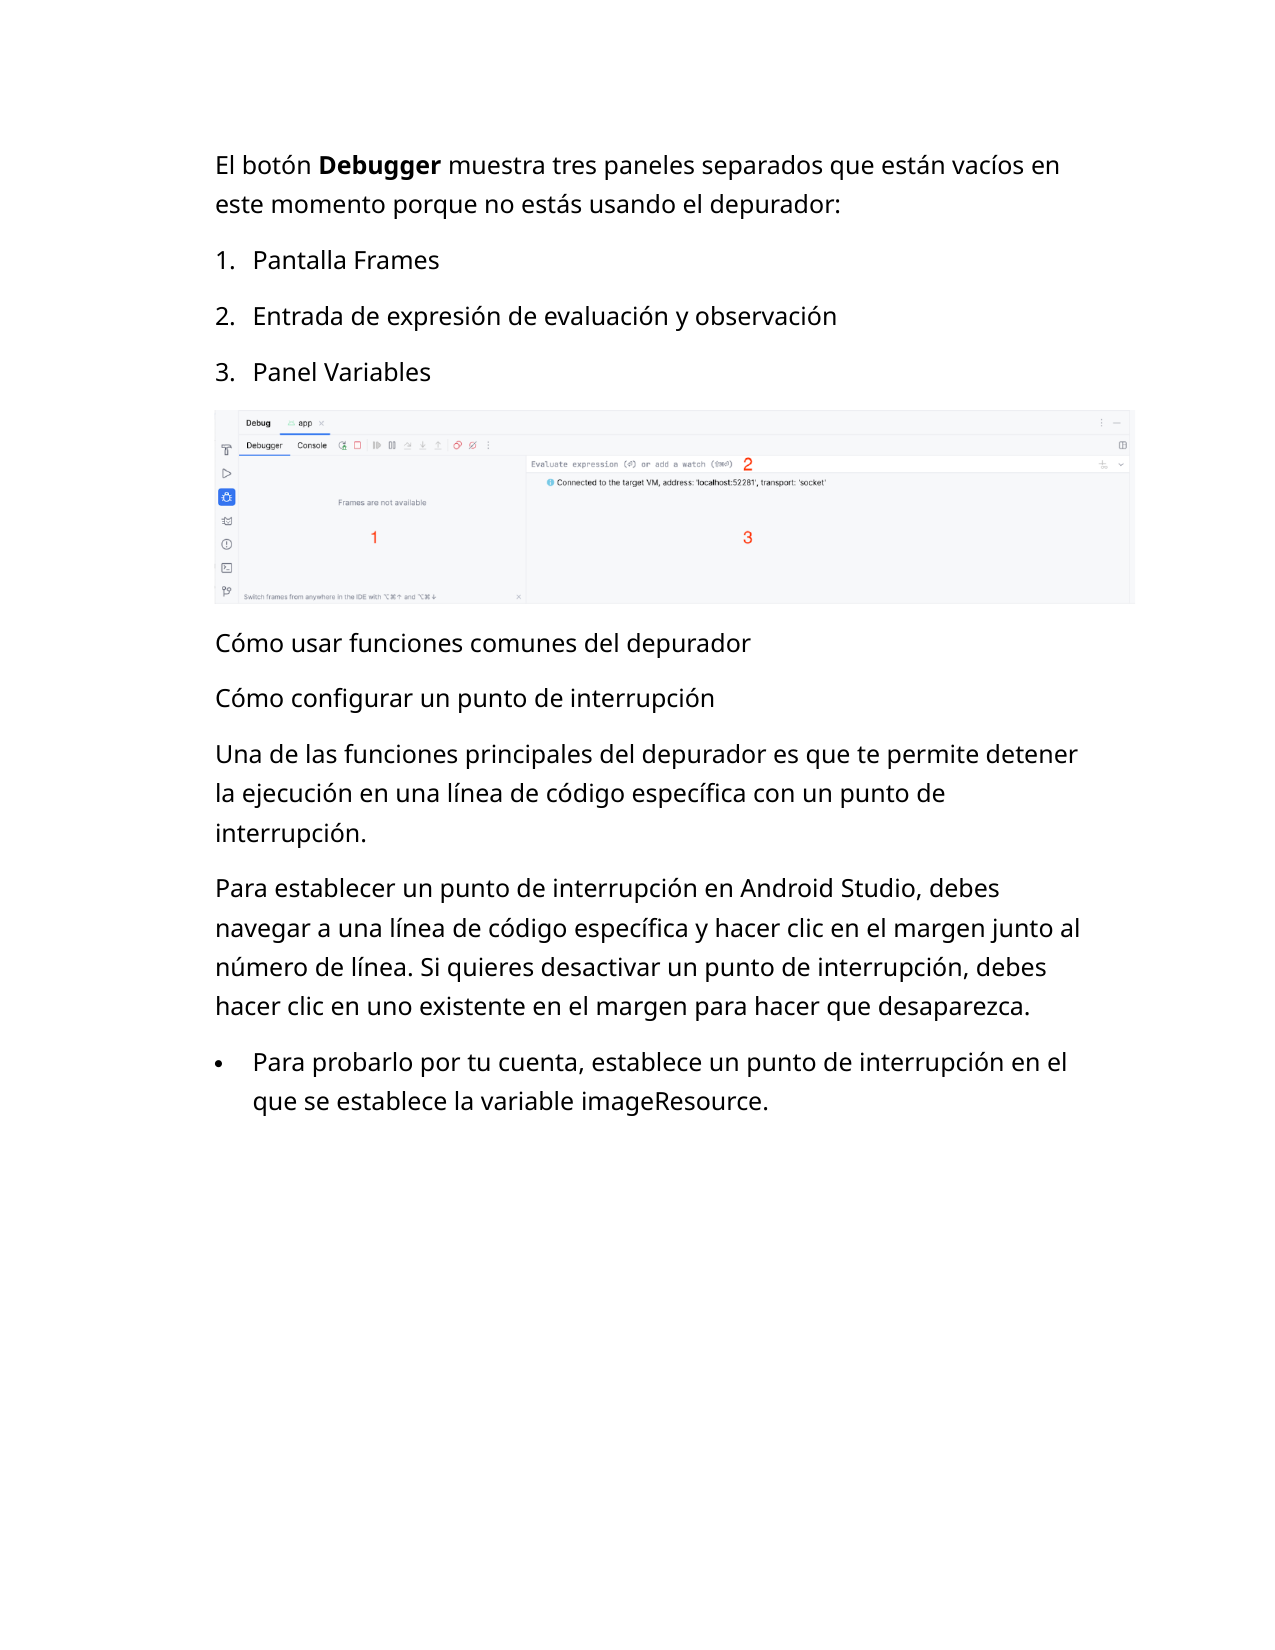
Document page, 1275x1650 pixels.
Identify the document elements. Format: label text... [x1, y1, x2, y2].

picture [214, 410, 1136, 604]
list Entrada de expresión de evaluación y observación [215, 298, 1098, 332]
list Panel Variables [215, 354, 1098, 388]
text Cómo configurar un punto de interrupción [215, 681, 1098, 715]
text Cómo usar funciones comunes del depurador [215, 625, 1098, 659]
list Para probarlo por tu cuenta, establece un punto de interrupción en el que se establece la variable imageResource. [215, 1044, 1098, 1118]
text El botón Debugger muestra tres paneles separados que están vacíos en este momento porque no estás usando el depurador: [215, 148, 1098, 221]
list Pantalla Frames [215, 243, 1098, 277]
text Para establecer un punto de interrupción en Android Studio, debes navegar a una línea de código específica y hacer clic en el margen junto al número de línea. Si quieres desactivar un punto de interrupción, debes hacer clic en uno existente en el margen para hacer que desaparezca. [215, 871, 1098, 1023]
text Una de las funciones principales del depurador es que te permite detener la ejecución en una línea de código específica con un punto de interrupción. [215, 737, 1098, 849]
